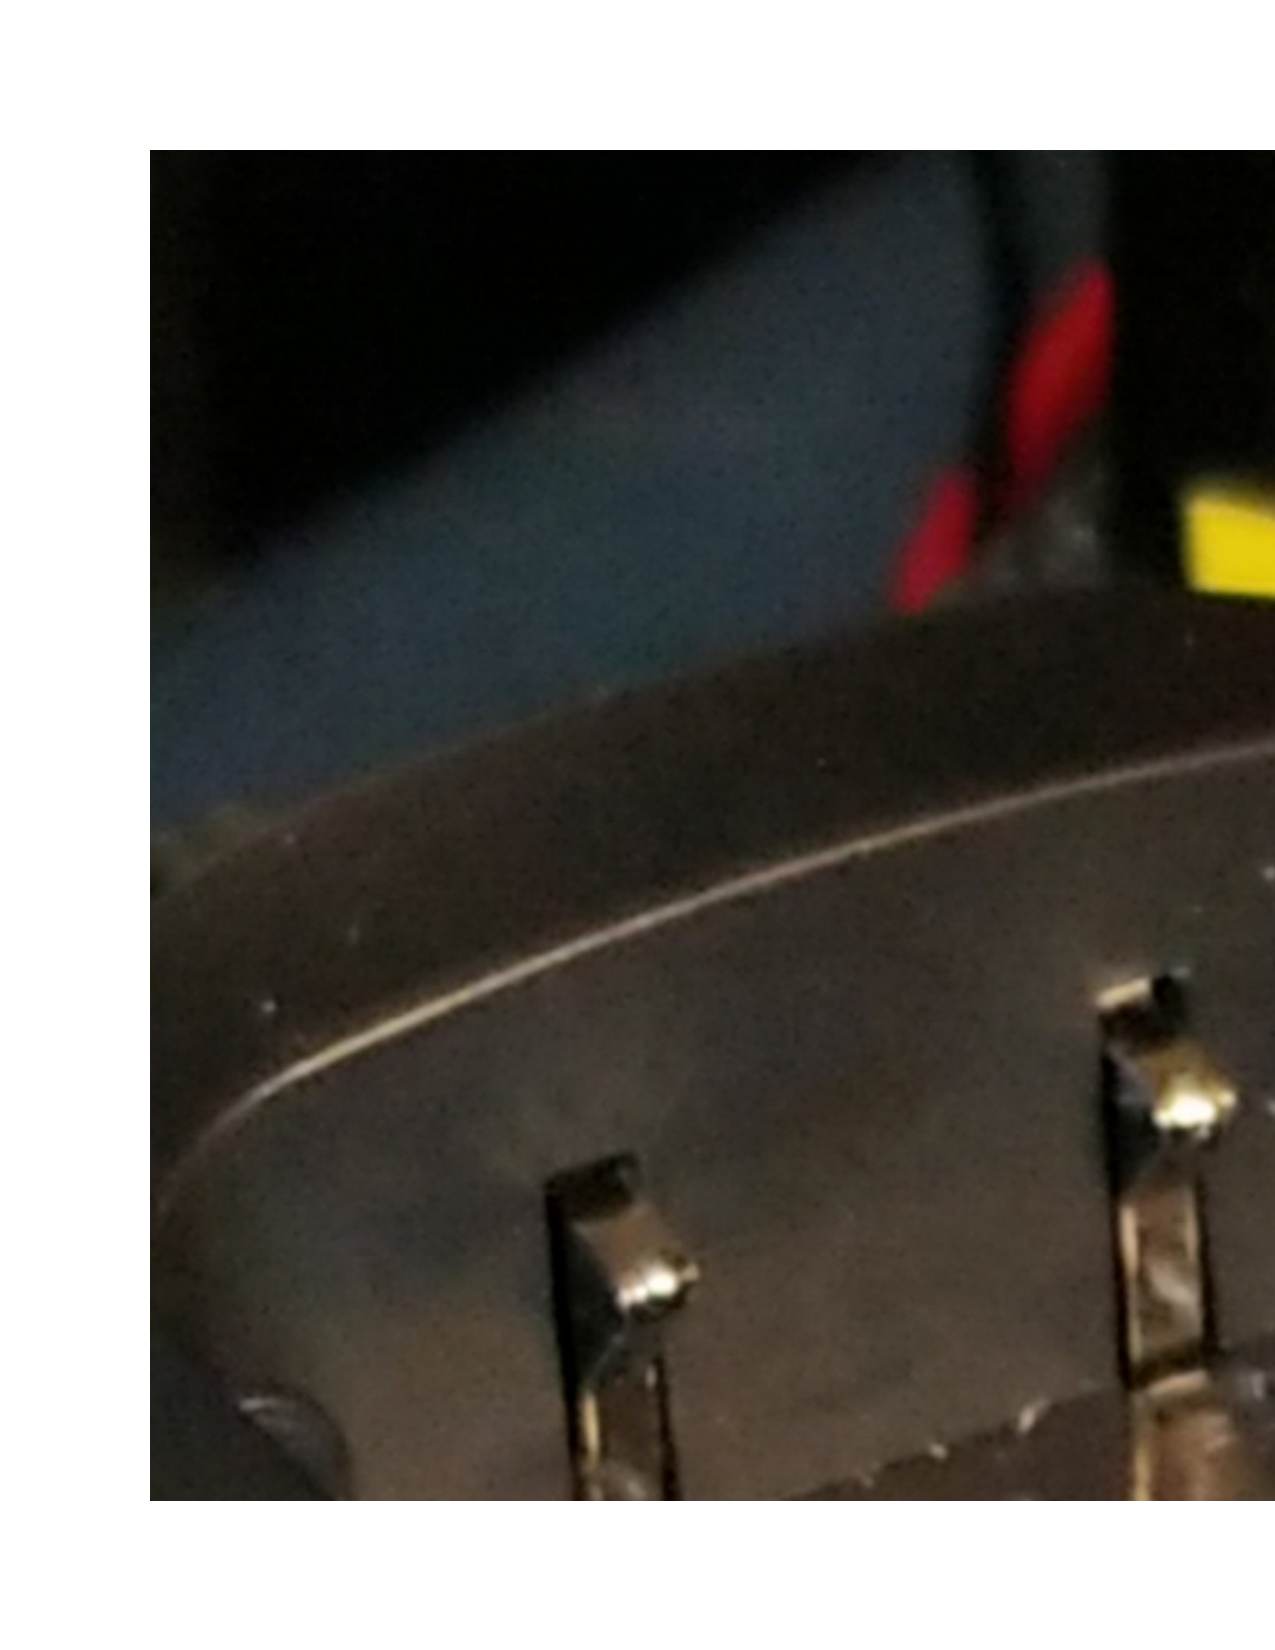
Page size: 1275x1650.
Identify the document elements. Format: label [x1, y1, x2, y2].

picture [150, 150, 1275, 1501]
